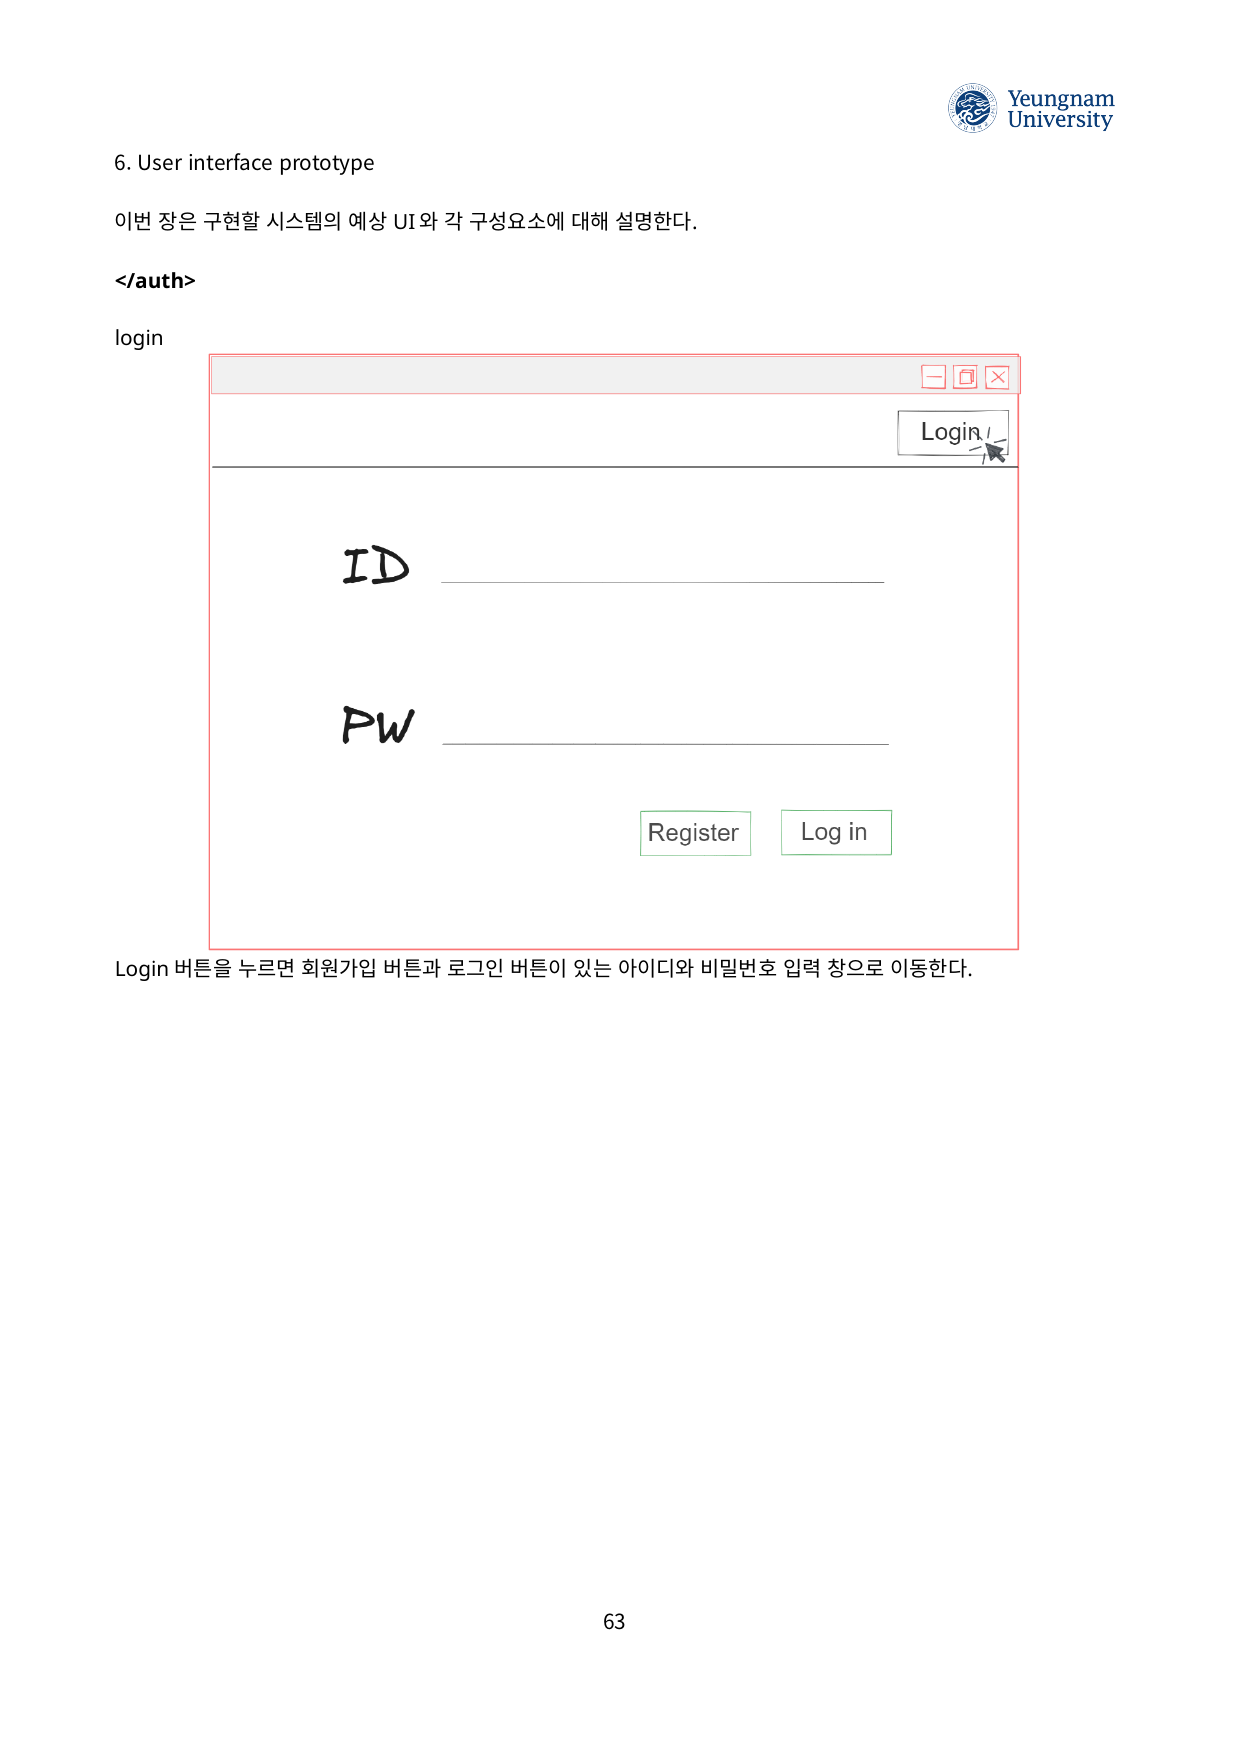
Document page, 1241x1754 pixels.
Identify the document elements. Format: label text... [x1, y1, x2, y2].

text login [114, 323, 1115, 351]
text Login 버튼을 누르면 회원가입 버튼과 로그인 버튼이 있는 아이디와 비밀번호 입력 창으로 이동한다. [114, 953, 1115, 983]
picture [948, 83, 1115, 133]
picture [205, 351, 1024, 953]
text 6. User interface prototype [114, 146, 1115, 176]
text 이번 장은 구현할 시스템의 예상 UI와 각 구성요소에 대해 설명한다. [114, 205, 1115, 236]
text </auth> [114, 266, 1115, 294]
